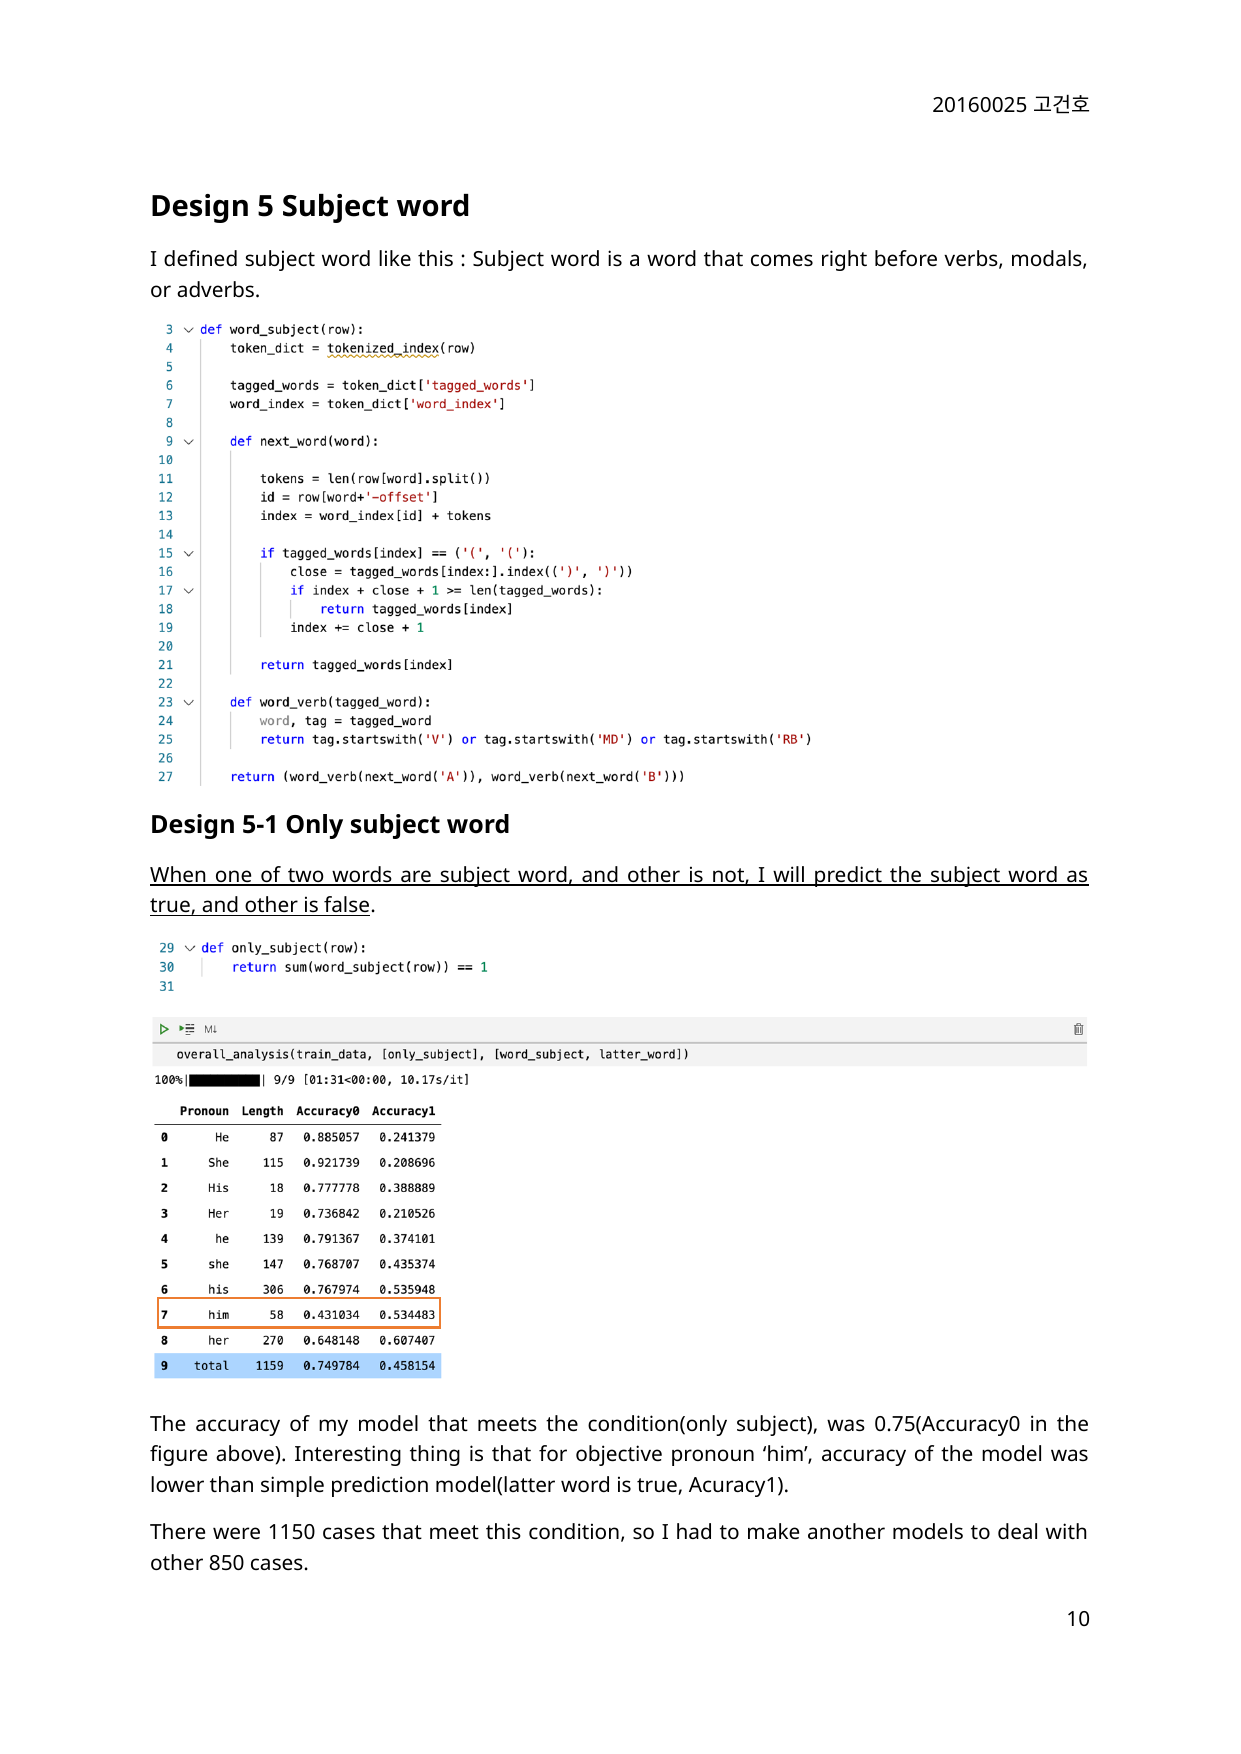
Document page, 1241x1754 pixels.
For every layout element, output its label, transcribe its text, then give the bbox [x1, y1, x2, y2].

text I defined subject word like this : Subject word is a word that comes right before verbs, modals, or adverbs. [150, 244, 1090, 303]
text When one of two words are subject word, and other is not, I will predict the subject word as true, and other is false. [150, 860, 1090, 919]
picture [150, 1017, 1089, 1391]
text The accuracy of my model that meets the condition(only subject), was 0.75(Accuracy0 in the figure above). Interesting thing is that for objective pronoun ‘him’, accuracy of the model was lower than simple prediction model(latter word is true, Acuracy1). [150, 1409, 1090, 1499]
text Design 5 Subject word [150, 185, 1090, 225]
picture [150, 322, 1091, 788]
picture [150, 937, 1085, 999]
text Design 5-1 Only subject word [150, 807, 1090, 841]
text There were 1150 cases that meet this condition, so I had to make another models to deal with other 850 cases. [150, 1517, 1090, 1577]
